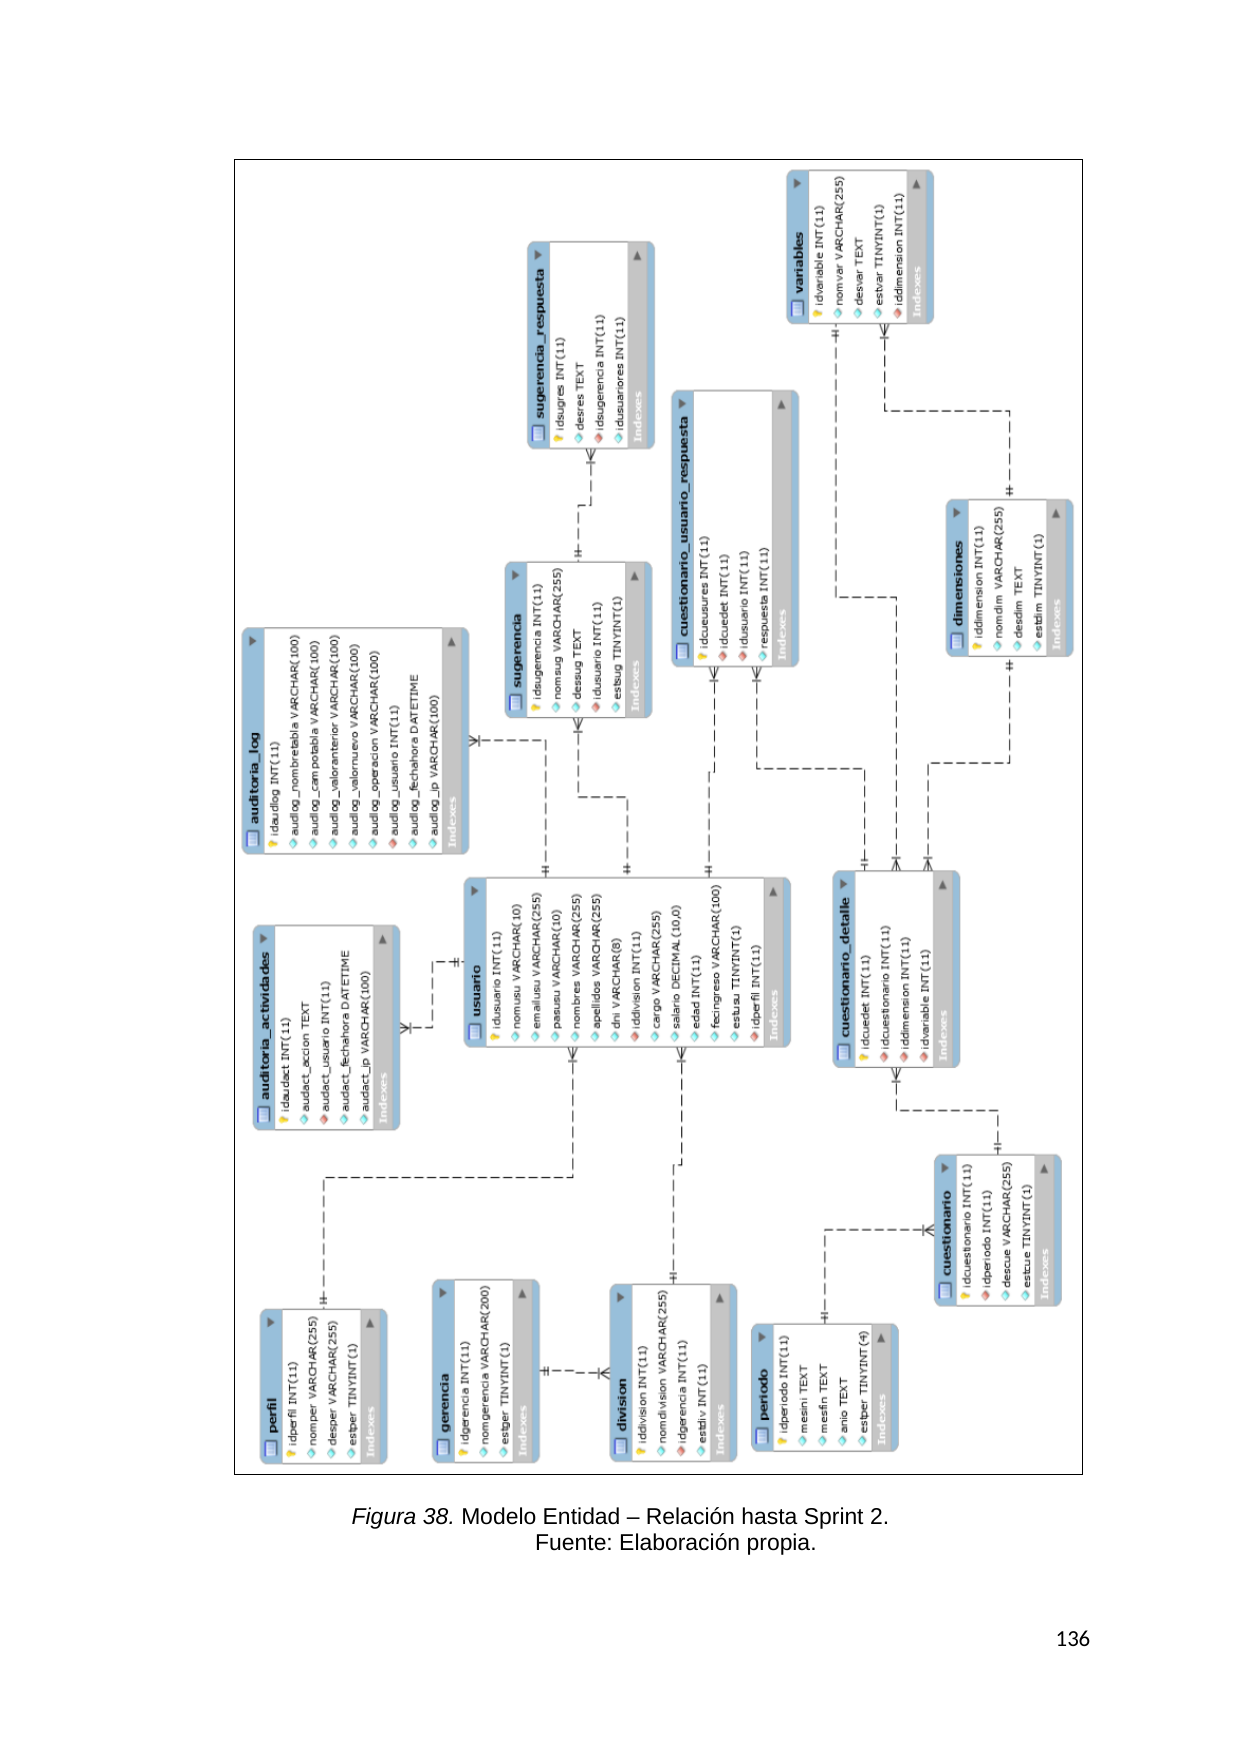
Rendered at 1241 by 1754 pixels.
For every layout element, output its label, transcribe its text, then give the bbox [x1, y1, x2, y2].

picture [235, 161, 1082, 1474]
text Figura 38. Modelo Entidad – Relación hasta Sprint 2. [150, 1503, 1090, 1529]
list Fuente: Elaboración propia. [261, 1529, 1090, 1555]
